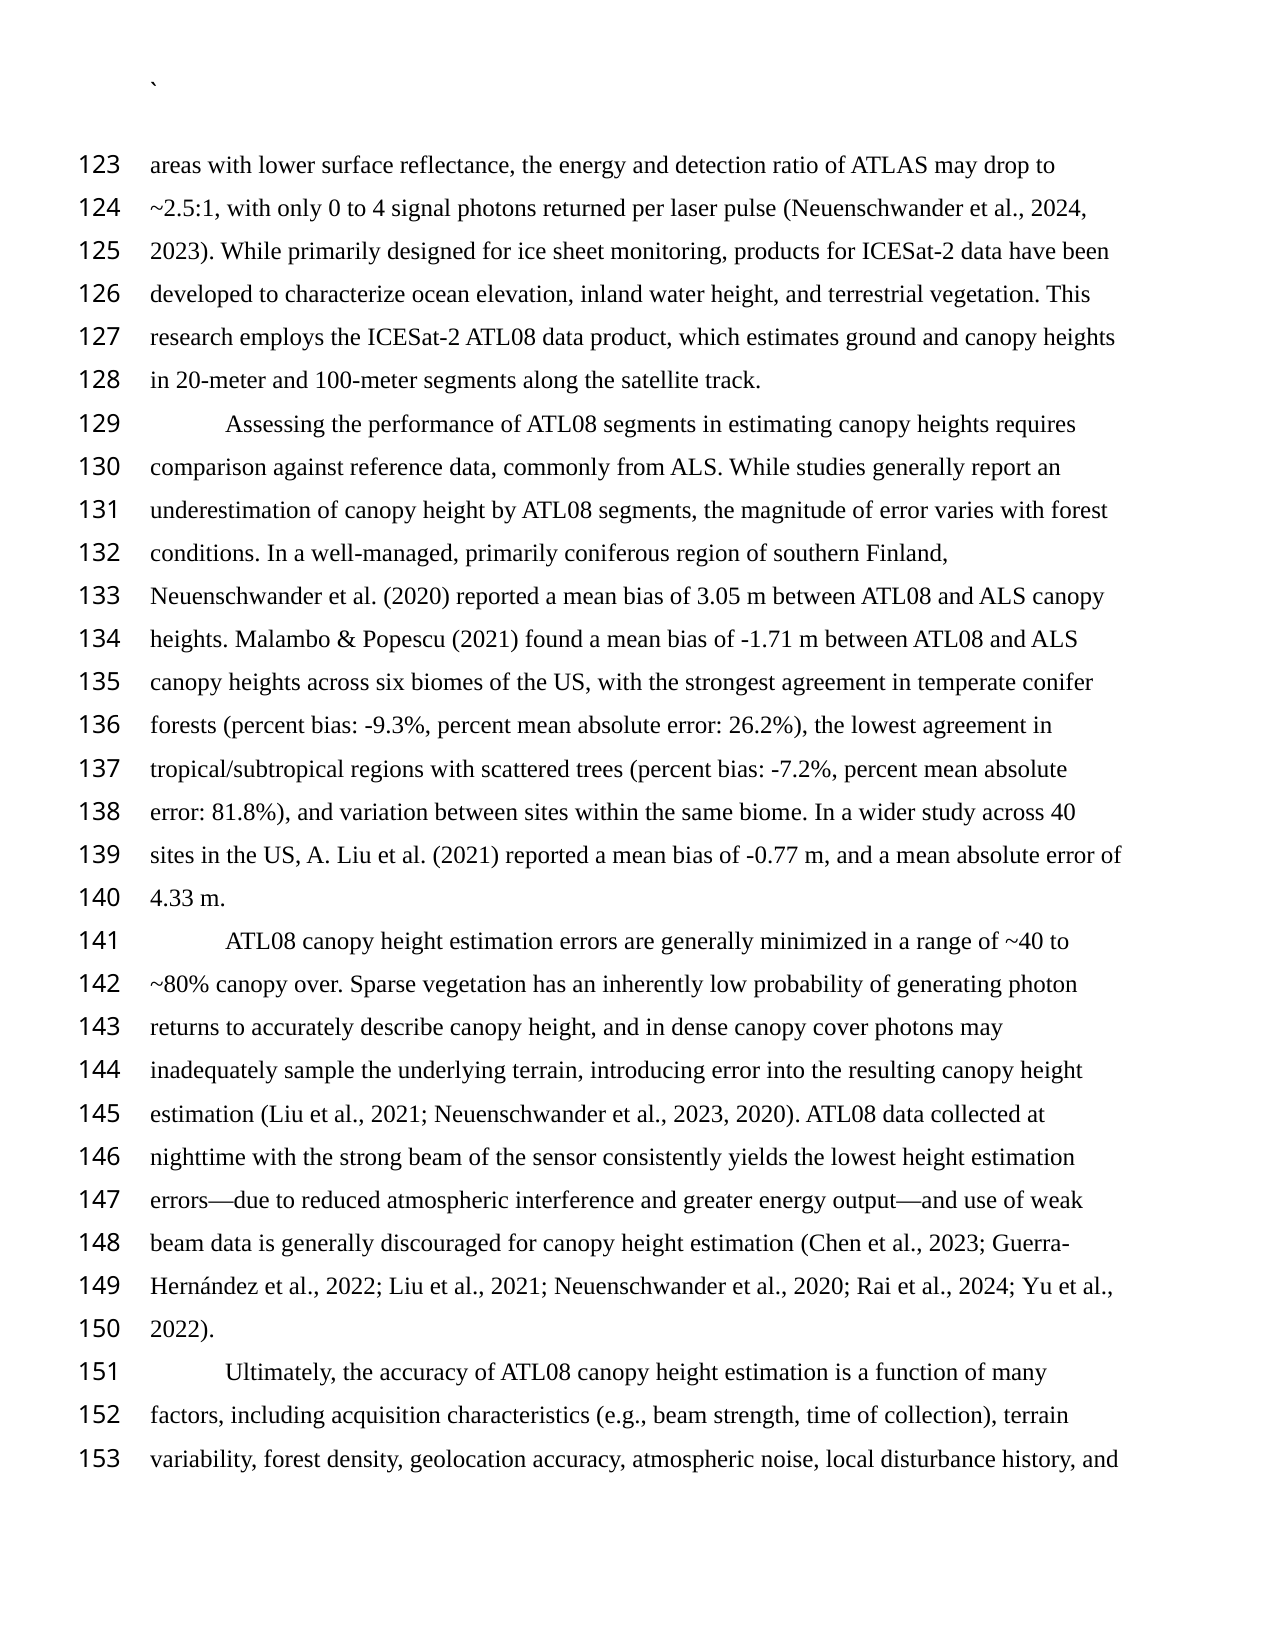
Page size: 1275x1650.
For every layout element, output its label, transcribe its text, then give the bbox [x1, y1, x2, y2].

text ATL08 canopy height estimation errors are generally minimized in a range of ~40 to ~80% canopy over. Sparse vegetation has an inherently low probability of generating photon returns to accurately describe canopy height, and in dense canopy cover photons may inadequately sample the underlying terrain, introducing error into the resulting canopy height estimation (Liu et al., 2021; Neuenschwander et al., 2023, 2020). ATL08 data collected at nighttime with the strong beam of the sensor consistently yields the lowest height estimation errors—due to reduced atmospheric interference and greater energy output—and use of weak beam data is generally discouraged for canopy height estimation (Chen et al., 2023; Guerra-Hernández et al., 2022; Liu et al., 2021; Neuenschwander et al., 2020; Rai et al., 2024; Yu et al., 2022). [150, 926, 1125, 1343]
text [150, 150, 1125, 394]
text Assessing the performance of ATL08 segments in estimating canopy heights requires comparison against reference data, commonly from ALS. While studies generally report an underestimation of canopy height by ATL08 segments, the magnitude of error varies with forest conditions. In a well-managed, primarily coniferous region of southern Finland, Neuenschwander et al. (2020) reported a mean bias of 3.05 m between ATL08 and ALS canopy heights. Malambo & Popescu (2021) found a mean bias of -1.71 m between ATL08 and ALS canopy heights across six biomes of the US, with the strongest agreement in temperate conifer forests (percent bias: -9.3%, percent mean absolute error: 26.2%), the lowest agreement in tropical/subtropical regions with scattered trees (percent bias: -7.2%, percent mean absolute error: 81.8%), and variation between sites within the same biome. In a wider study across 40 sites in the US, A. Liu et al. (2021) reported a mean bias of -0.77 m, and a mean absolute error of 4.33 m. [150, 409, 1125, 912]
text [150, 1357, 1125, 1472]
